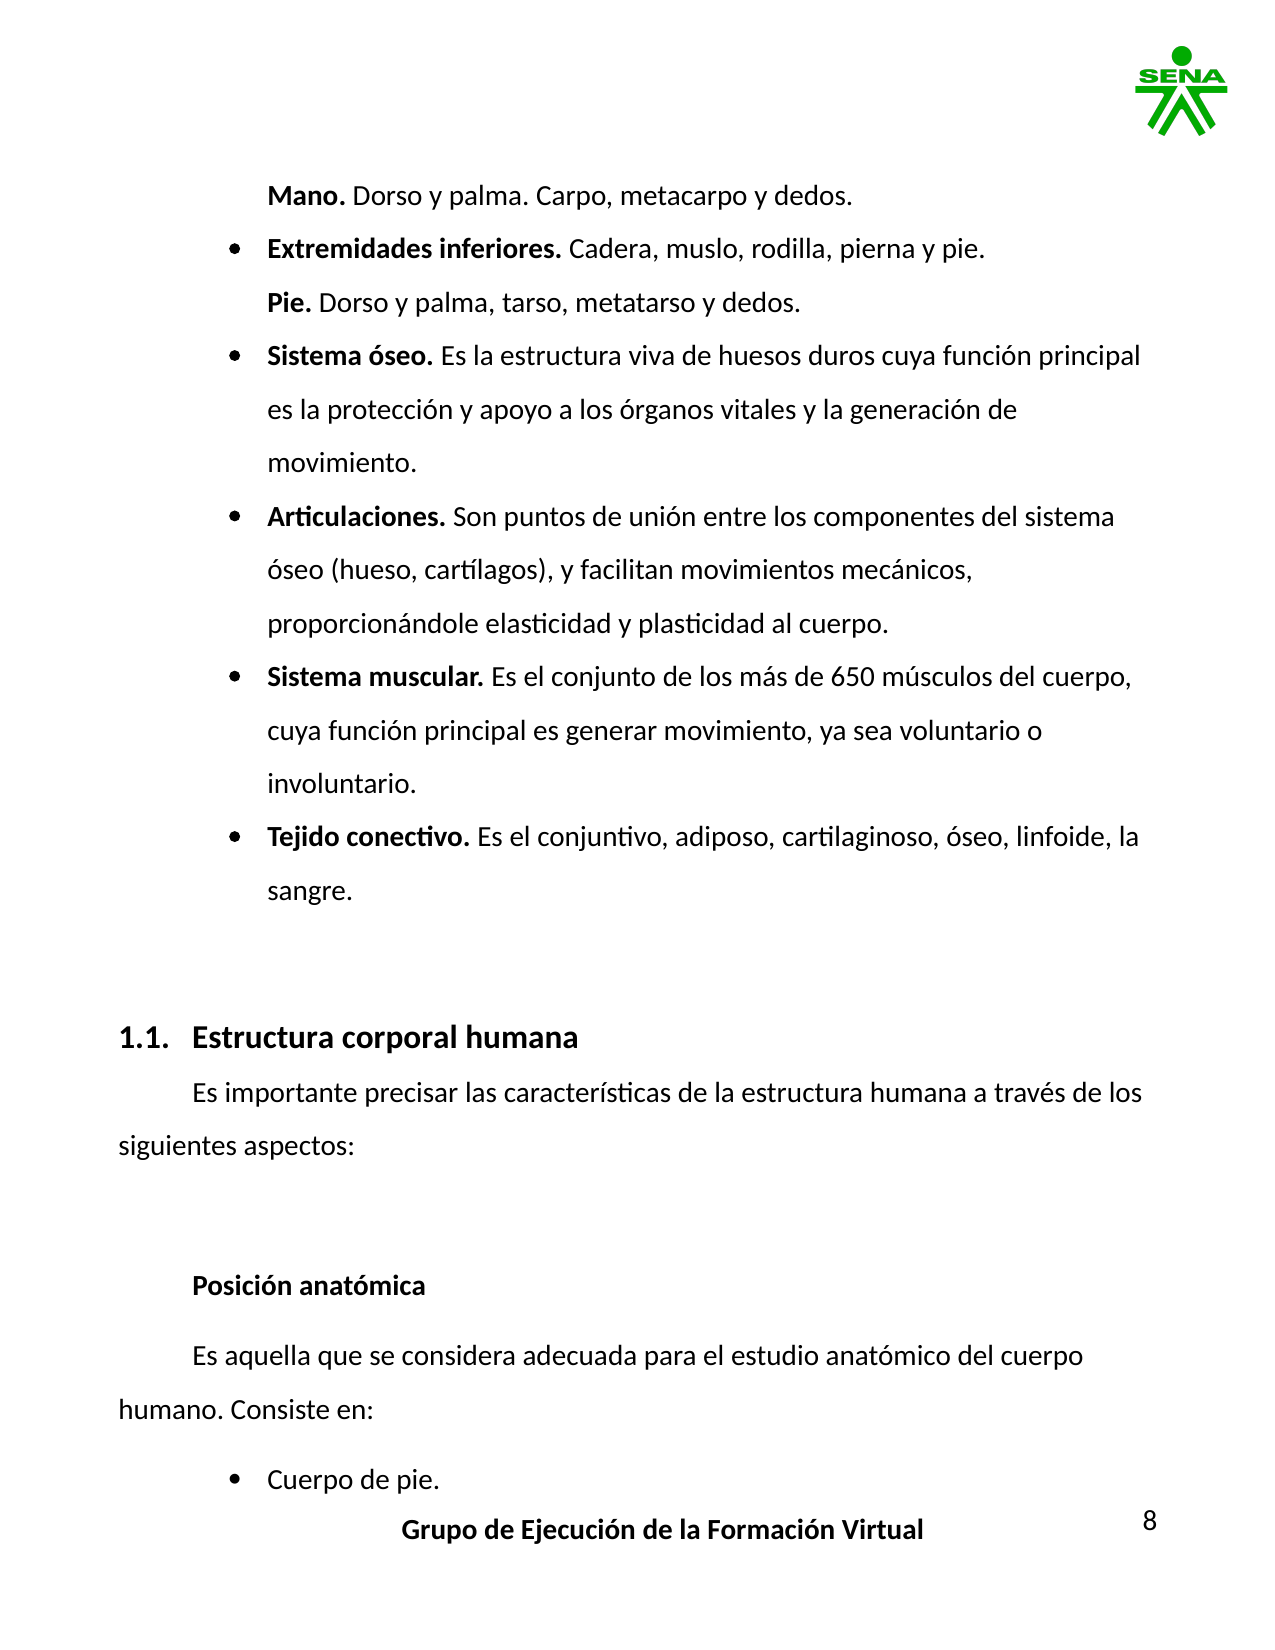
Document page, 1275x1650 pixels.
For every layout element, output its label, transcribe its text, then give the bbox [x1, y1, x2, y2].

text Es importante precisar las características de la estructura humana a través de los siguientes aspectos: [118, 1074, 1157, 1163]
text Es aquella que se considera adecuada para el estudio anatómico del cuerpo humano. Consiste en: [118, 1337, 1157, 1426]
list Articulaciones. Son puntos de unión entre los componentes del sistema óseo (hueso, cartílagos), y facilitan movimientos mecánicos, proporcionándole elasticidad y plasticidad al cuerpo. [229, 498, 1157, 640]
list Pie. Dorso y palma, tarso, metatarso y dedos. [267, 284, 1157, 320]
list Sistema óseo. Es la estructura viva de huesos duros cuya función principal es la protección y apoyo a los órganos vitales y la generación de movimiento. [229, 337, 1157, 480]
text Posición anatómica [118, 1267, 1157, 1303]
subtitle Estructura corporal humana [118, 1016, 1157, 1057]
list Cuerpo de pie. [229, 1461, 1157, 1497]
list Extremidades inferiores. Cadera, muslo, rodilla, pierna y pie. [229, 231, 1157, 266]
list Tejido conectivo. Es el conjuntivo, adiposo, cartilaginoso, óseo, linfoide, la sangre. [229, 818, 1157, 907]
list Sistema muscular. Es el conjunto de los más de 650 músculos del cuerpo, cuya función principal es generar movimiento, ya sea voluntario o involuntario. [229, 658, 1157, 801]
picture [1135, 46, 1228, 136]
list Mano. Dorso y palma. Carpo, metacarpo y dedos. [267, 177, 1157, 213]
